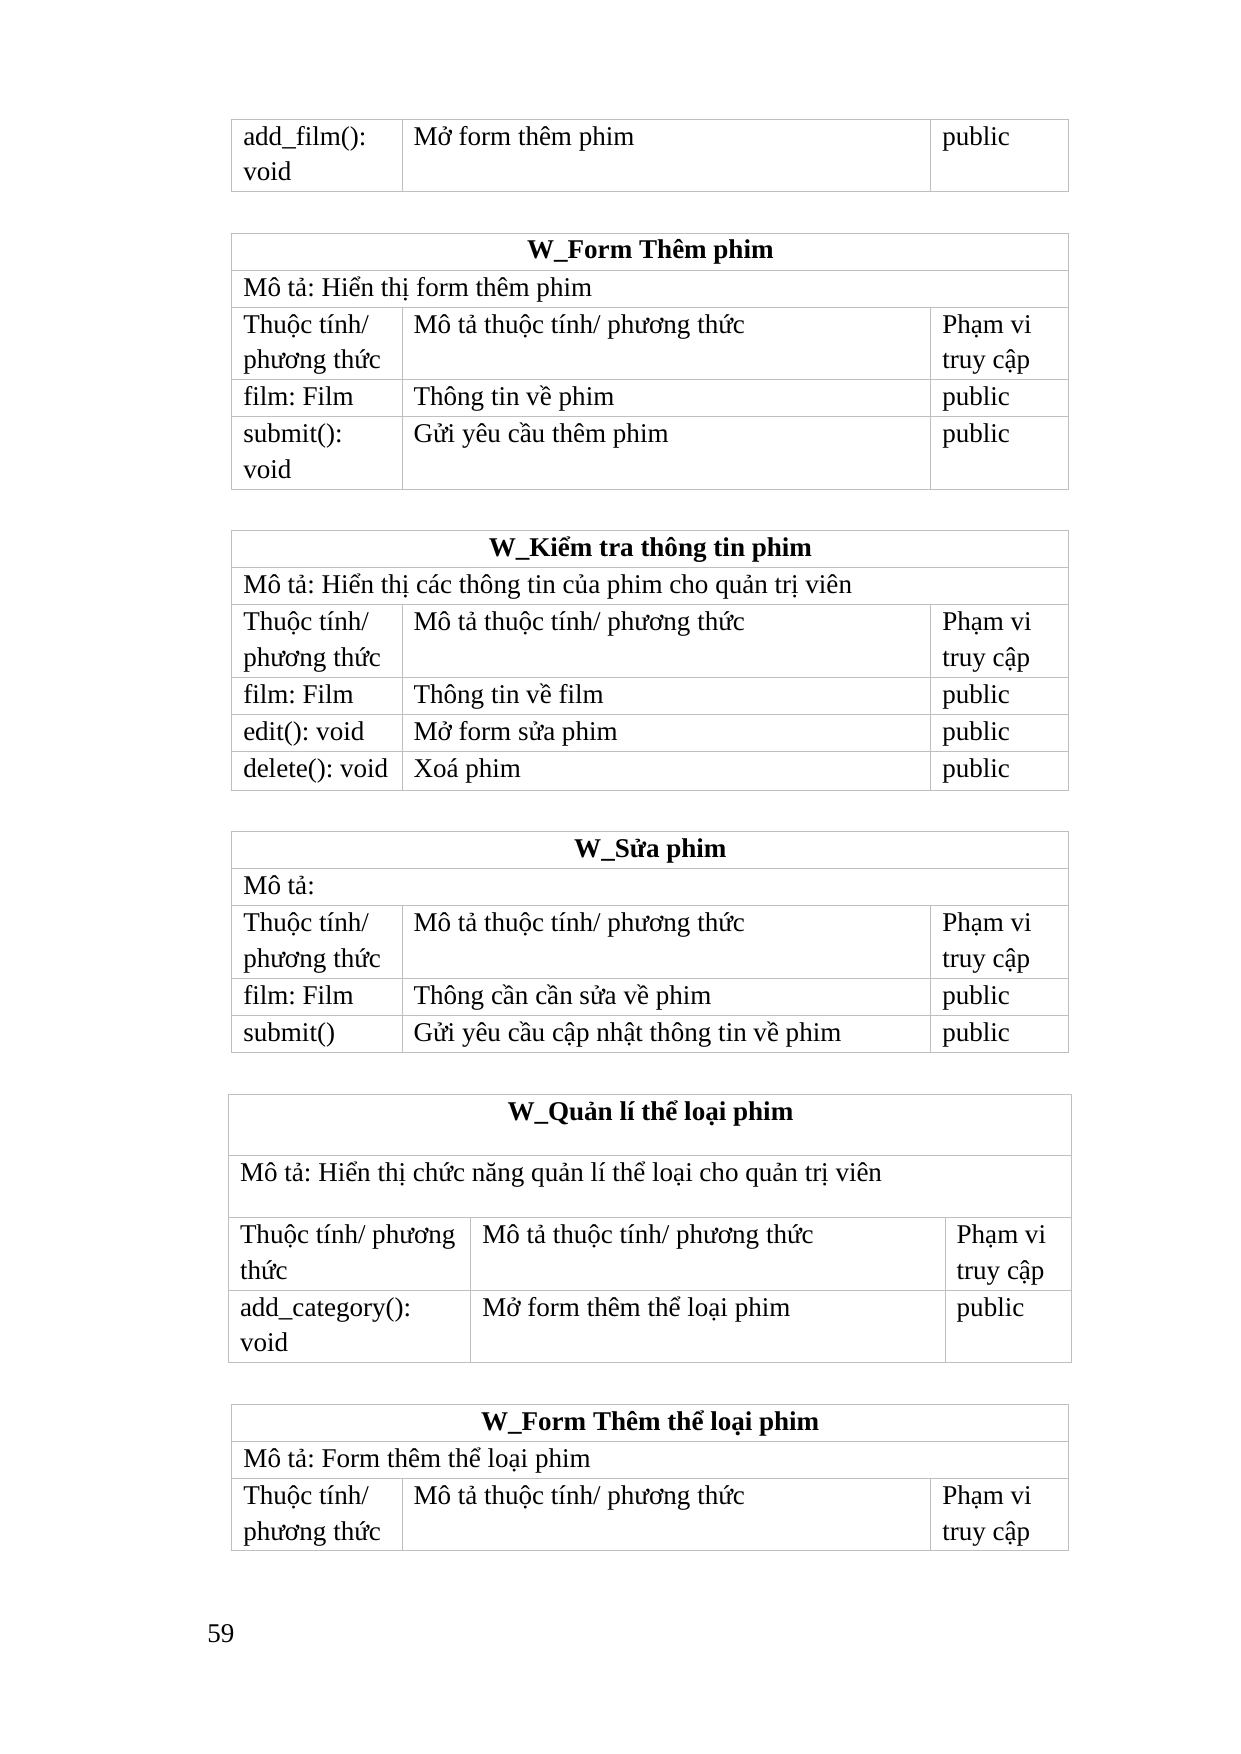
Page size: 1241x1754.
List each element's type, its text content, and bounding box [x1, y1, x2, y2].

table_cell Xoá phim [403, 752, 930, 790]
table_cell delete(): void [232, 752, 402, 790]
table_cell Thuộc tính/ phương thức [232, 308, 402, 379]
table_cell Mô tả thuộc tính/ phương thức [403, 1479, 930, 1550]
table_cell Thuộc tính/ phương thức [232, 1479, 402, 1550]
table_cell public [931, 979, 1068, 1015]
table_cell public [931, 752, 1068, 790]
table_cell edit(): void [232, 715, 402, 751]
table_cell Mở form thêm thể loại phim [471, 1291, 945, 1362]
table_header W_Quản lí thể loại phim [229, 1095, 1071, 1155]
table_cell Thuộc tính/ phương thức [232, 906, 402, 978]
table_cell Thông cần cần sửa về phim [403, 979, 930, 1015]
table_cell Mô tả: Hiển thị các thông tin của phim cho quản trị viên [232, 568, 1068, 604]
table_cell Phạm vi truy cập [931, 605, 1068, 677]
table_cell public [931, 380, 1068, 416]
table_cell add_film(): void [232, 120, 402, 191]
table_cell Mô tả: Form thêm thể loại phim [232, 1442, 1068, 1478]
table_cell Thông tin về film [403, 678, 930, 714]
table_cell public [931, 120, 1068, 191]
table_cell Mô tả thuộc tính/ phương thức [471, 1218, 945, 1290]
table_header W_Sửa phim [232, 832, 1068, 868]
table_cell film: Film [232, 979, 402, 1015]
table_cell public [931, 715, 1068, 751]
table_cell Phạm vi truy cập [931, 308, 1068, 379]
table_cell Mở form sửa phim [403, 715, 930, 751]
table_cell public [946, 1291, 1071, 1362]
table_cell submit() [232, 1016, 402, 1052]
table_cell Mô tả: Hiển thị chức năng quản lí thể loại cho quản trị viên [229, 1156, 1071, 1217]
table_cell public [931, 417, 1068, 489]
table_cell Gửi yêu cầu cập nhật thông tin về phim [403, 1016, 930, 1052]
table_cell Thông tin về phim [403, 380, 930, 416]
table_cell public [931, 1016, 1068, 1052]
table_cell Phạm vi truy cập [946, 1218, 1071, 1290]
table_header W_Form Thêm thể loại phim [232, 1405, 1068, 1441]
table_cell add_category(): void [229, 1291, 470, 1362]
table_cell Mô tả: [232, 869, 1068, 905]
table_cell film: Film [232, 380, 402, 416]
table_cell Thuộc tính/ phương thức [232, 605, 402, 677]
table_cell Mô tả thuộc tính/ phương thức [403, 605, 930, 677]
table_cell public [931, 678, 1068, 714]
table_cell submit(): void [232, 417, 402, 489]
table_cell Gửi yêu cầu thêm phim [403, 417, 930, 489]
table_cell Thuộc tính/ phương thức [229, 1218, 470, 1290]
table_cell film: Film [232, 678, 402, 714]
table_cell Phạm vi truy cập [931, 906, 1068, 978]
table_cell Mô tả: Hiển thị form thêm phim [232, 271, 1068, 307]
table_cell Mô tả thuộc tính/ phương thức [403, 308, 930, 379]
table_header W_Form Thêm phim [232, 234, 1068, 269]
table_header W_Kiểm tra thông tin phim [232, 531, 1068, 567]
table_cell Mở form thêm phim [403, 120, 930, 191]
table_cell Mô tả thuộc tính/ phương thức [403, 906, 930, 978]
table_cell Phạm vi truy cập [931, 1479, 1068, 1550]
